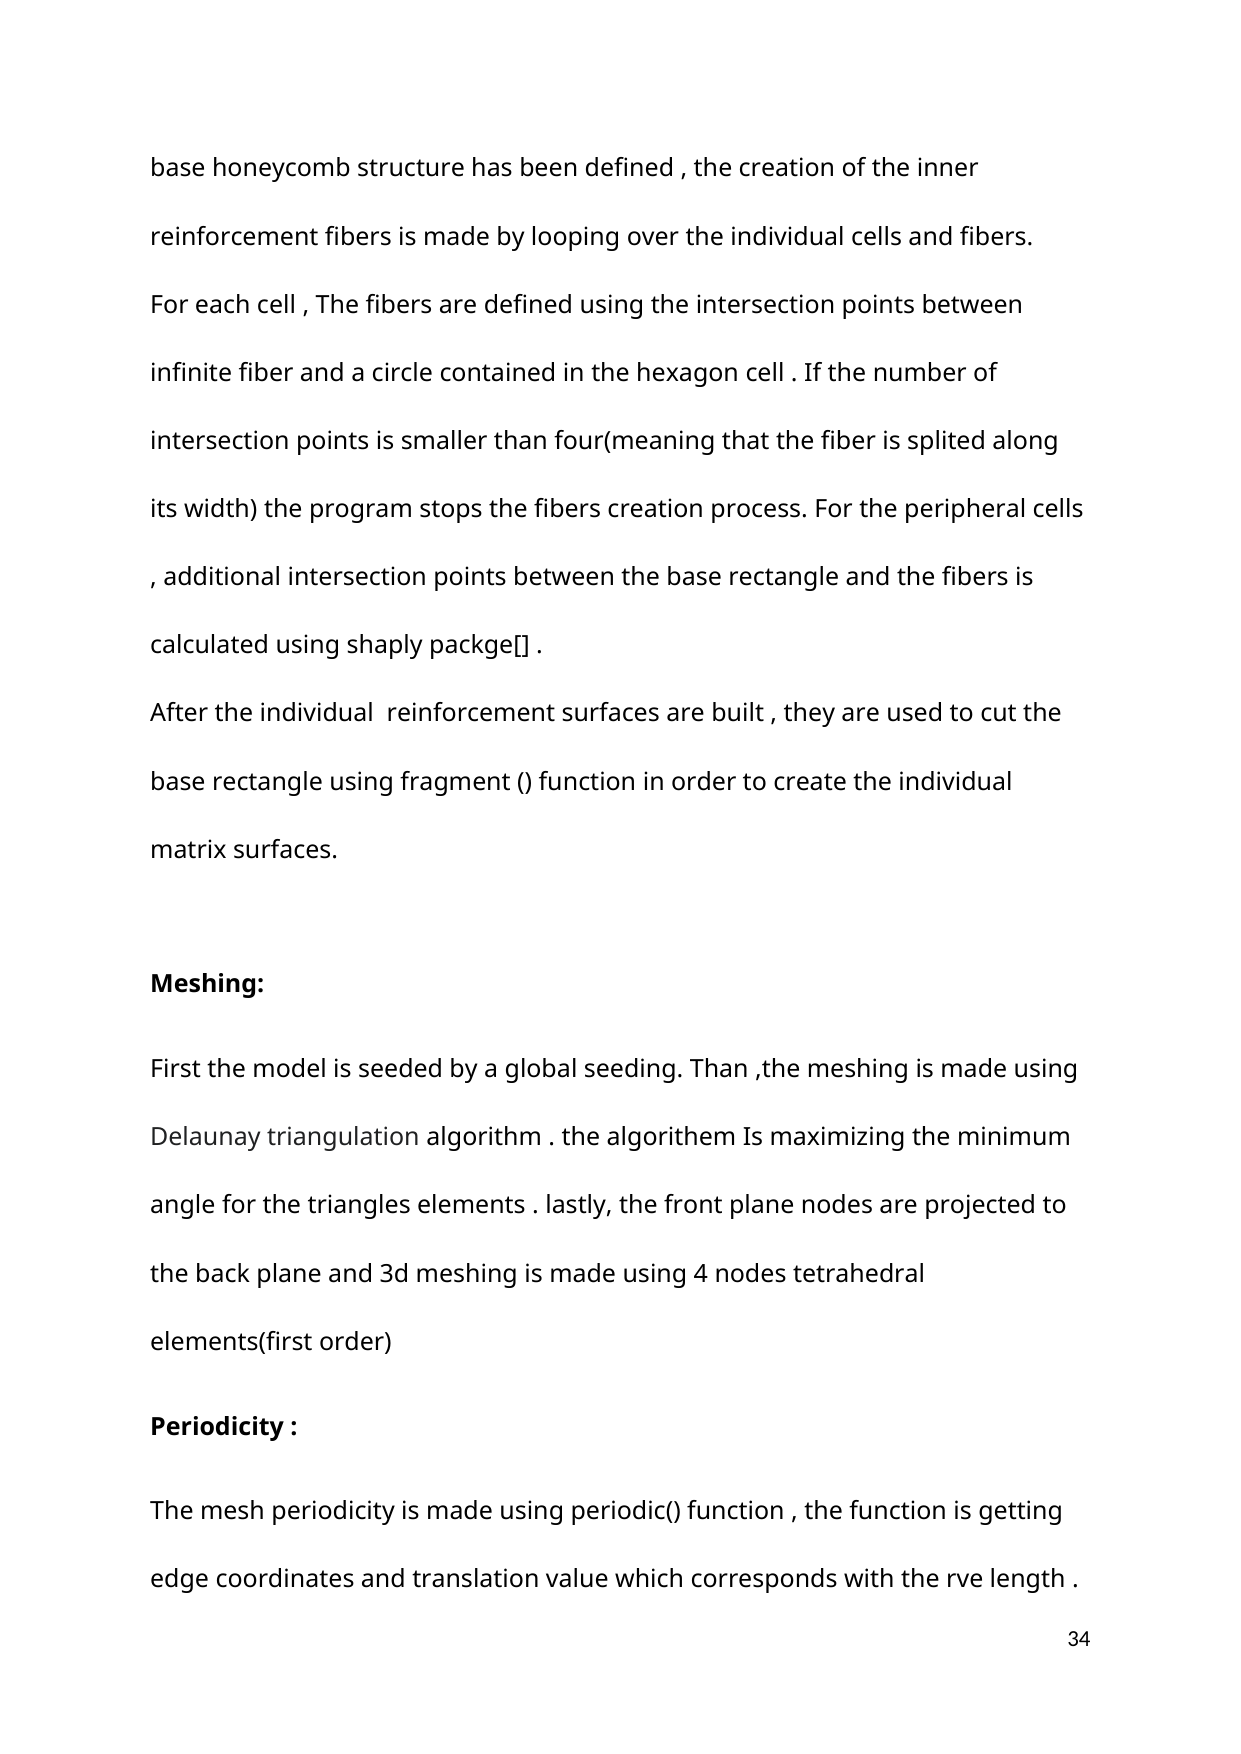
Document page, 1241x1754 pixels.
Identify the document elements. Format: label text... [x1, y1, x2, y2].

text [150, 1493, 1090, 1595]
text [150, 150, 1090, 921]
text First the model is seeded by a global seeding. Than ,the meshing is made using Delaunay triangulation algorithm . the algorithem Is maximizing the minimum angle for the triangles elements . lastly, the front plane nodes are projected to the back plane and 3d meshing is made using 4 nodes tetrahedral elements(first order) [150, 1051, 1090, 1357]
text Meshing: [150, 966, 1090, 1000]
text Periodicity : [150, 1408, 1090, 1442]
